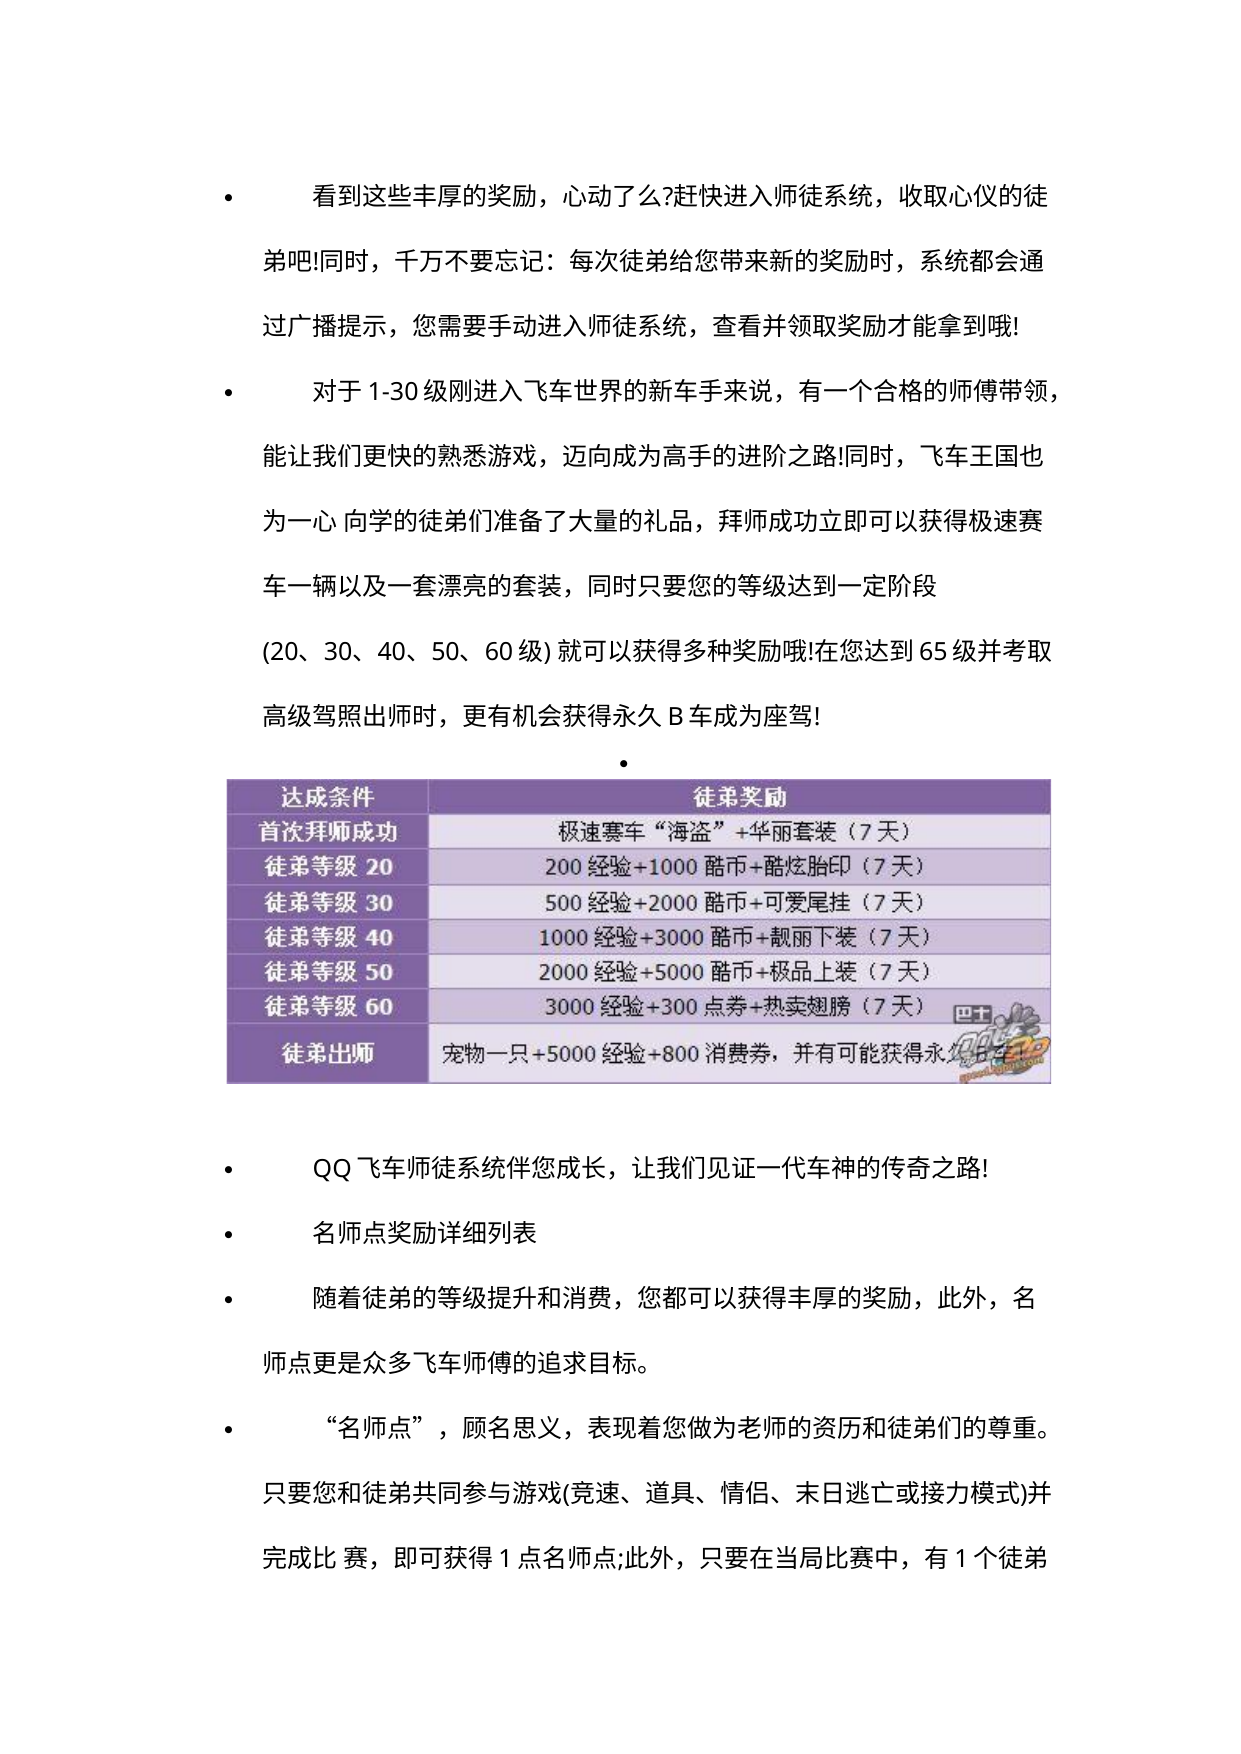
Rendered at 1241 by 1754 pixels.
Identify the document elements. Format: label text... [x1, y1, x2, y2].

list 对于1-30级刚进入飞车世界的新车手来说，有一个合格的师傅带领，能让我们更快的熟悉游戏，迈向成为高手的进阶之路!同时，飞车王国也为一心 向学的徒弟们准备了大量的礼品，拜师成功立即可以获得极速赛车一辆以及一套漂亮的套装，同时只要您的等级达到一定阶段(20、30、40、50、60级) 就可以获得多种奖励哦!在您达到65级并考取高级驾照出师时，更有机会获得永久B车成为座驾! [225, 903, 1053, 1293]
list 看到这些丰厚的奖励，心动了么?赶快进入师徒系统，收取心仪的徒弟吧!同时，千万不要忘记：每次徒弟给您带来新的奖励时，系统都会通过广播提示，您需要手动进入师徒系统，查看并领取奖励才能拿到哦! [225, 679, 1053, 874]
picture [227, 259, 1051, 630]
list QQ飞车师徒系统伴您成长，让我们见证一代车神的传奇之路! [225, 1384, 1053, 1449]
list 名师点奖励详细列表 [225, 1478, 1053, 1543]
